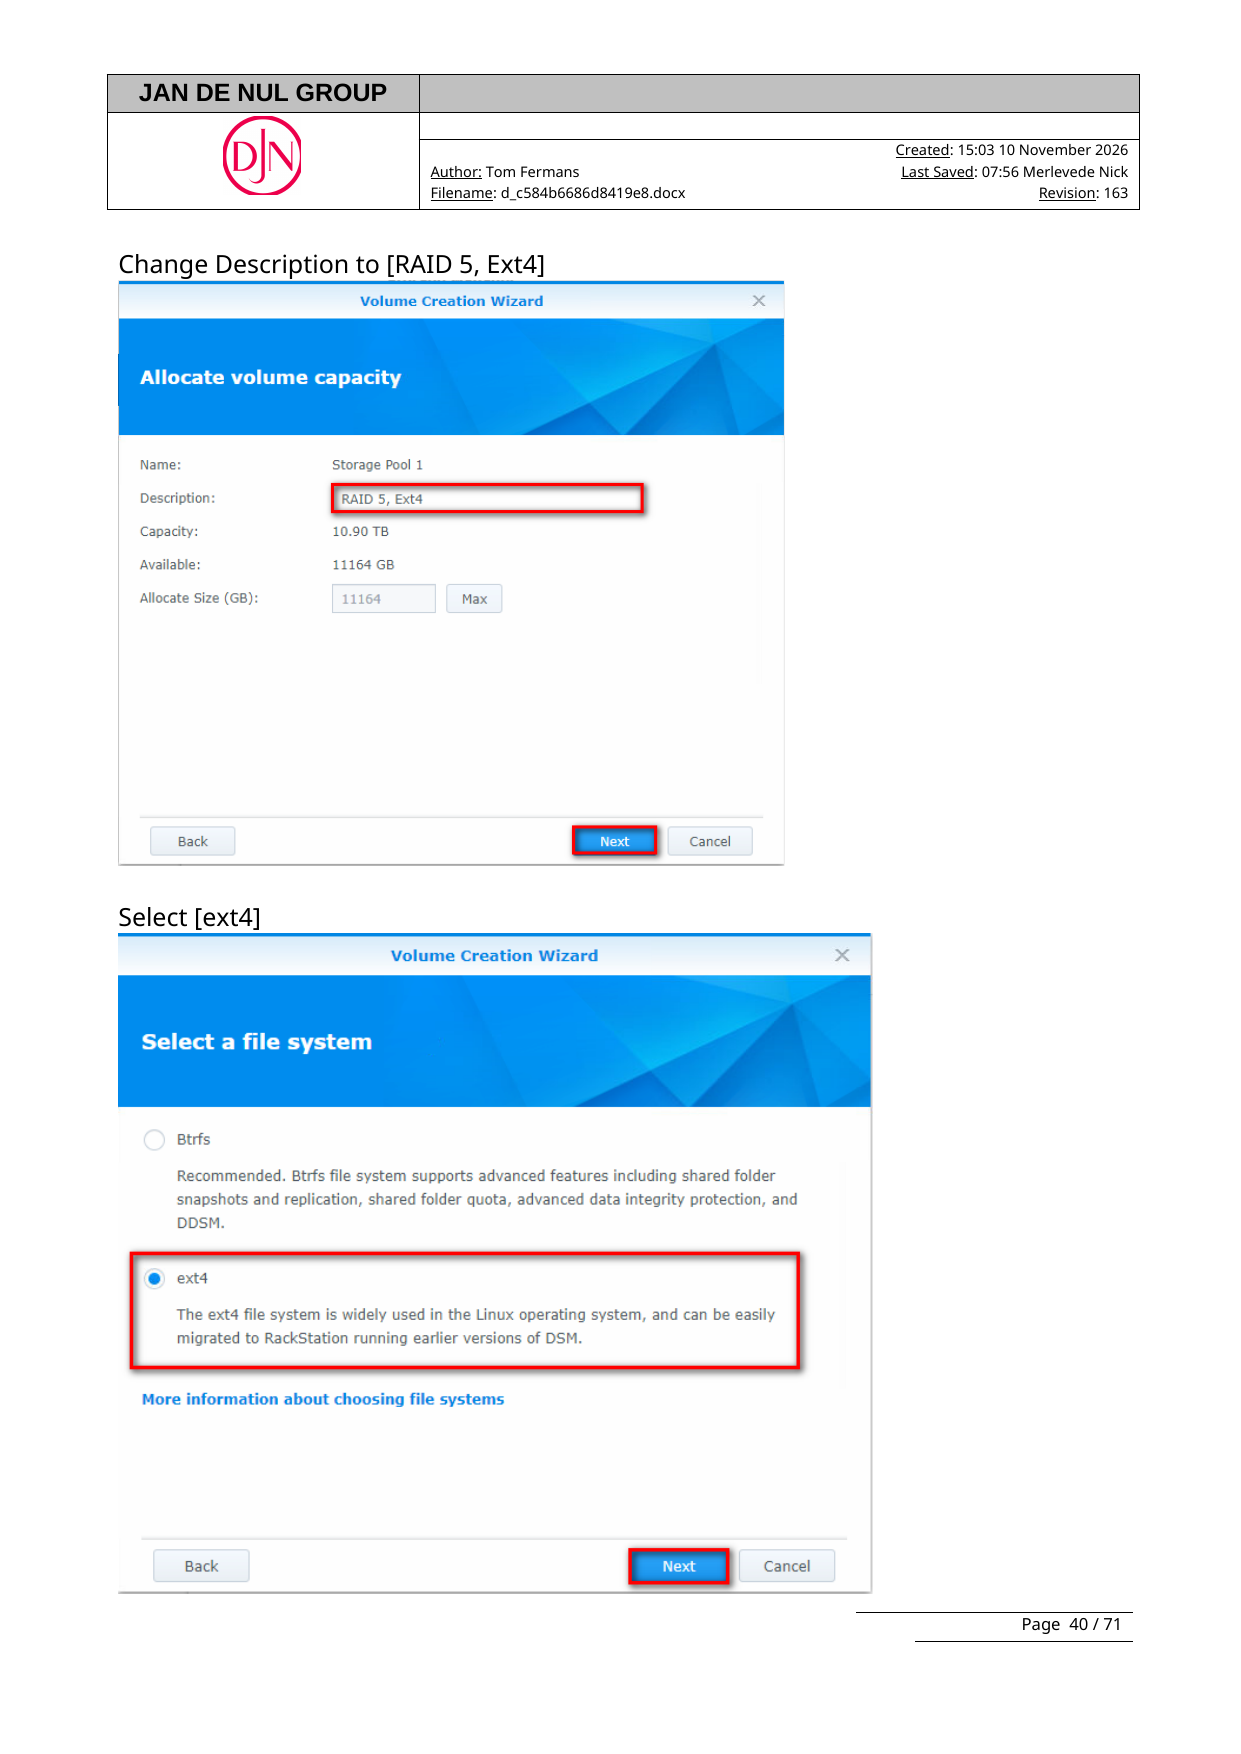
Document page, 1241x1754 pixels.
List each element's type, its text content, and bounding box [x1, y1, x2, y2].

picture [118, 280, 785, 866]
text Change Description to [RAID 5, Ext4] [118, 247, 1122, 281]
picture [118, 933, 873, 1594]
text Select [ext4] [118, 899, 1122, 933]
picture [222, 116, 301, 195]
